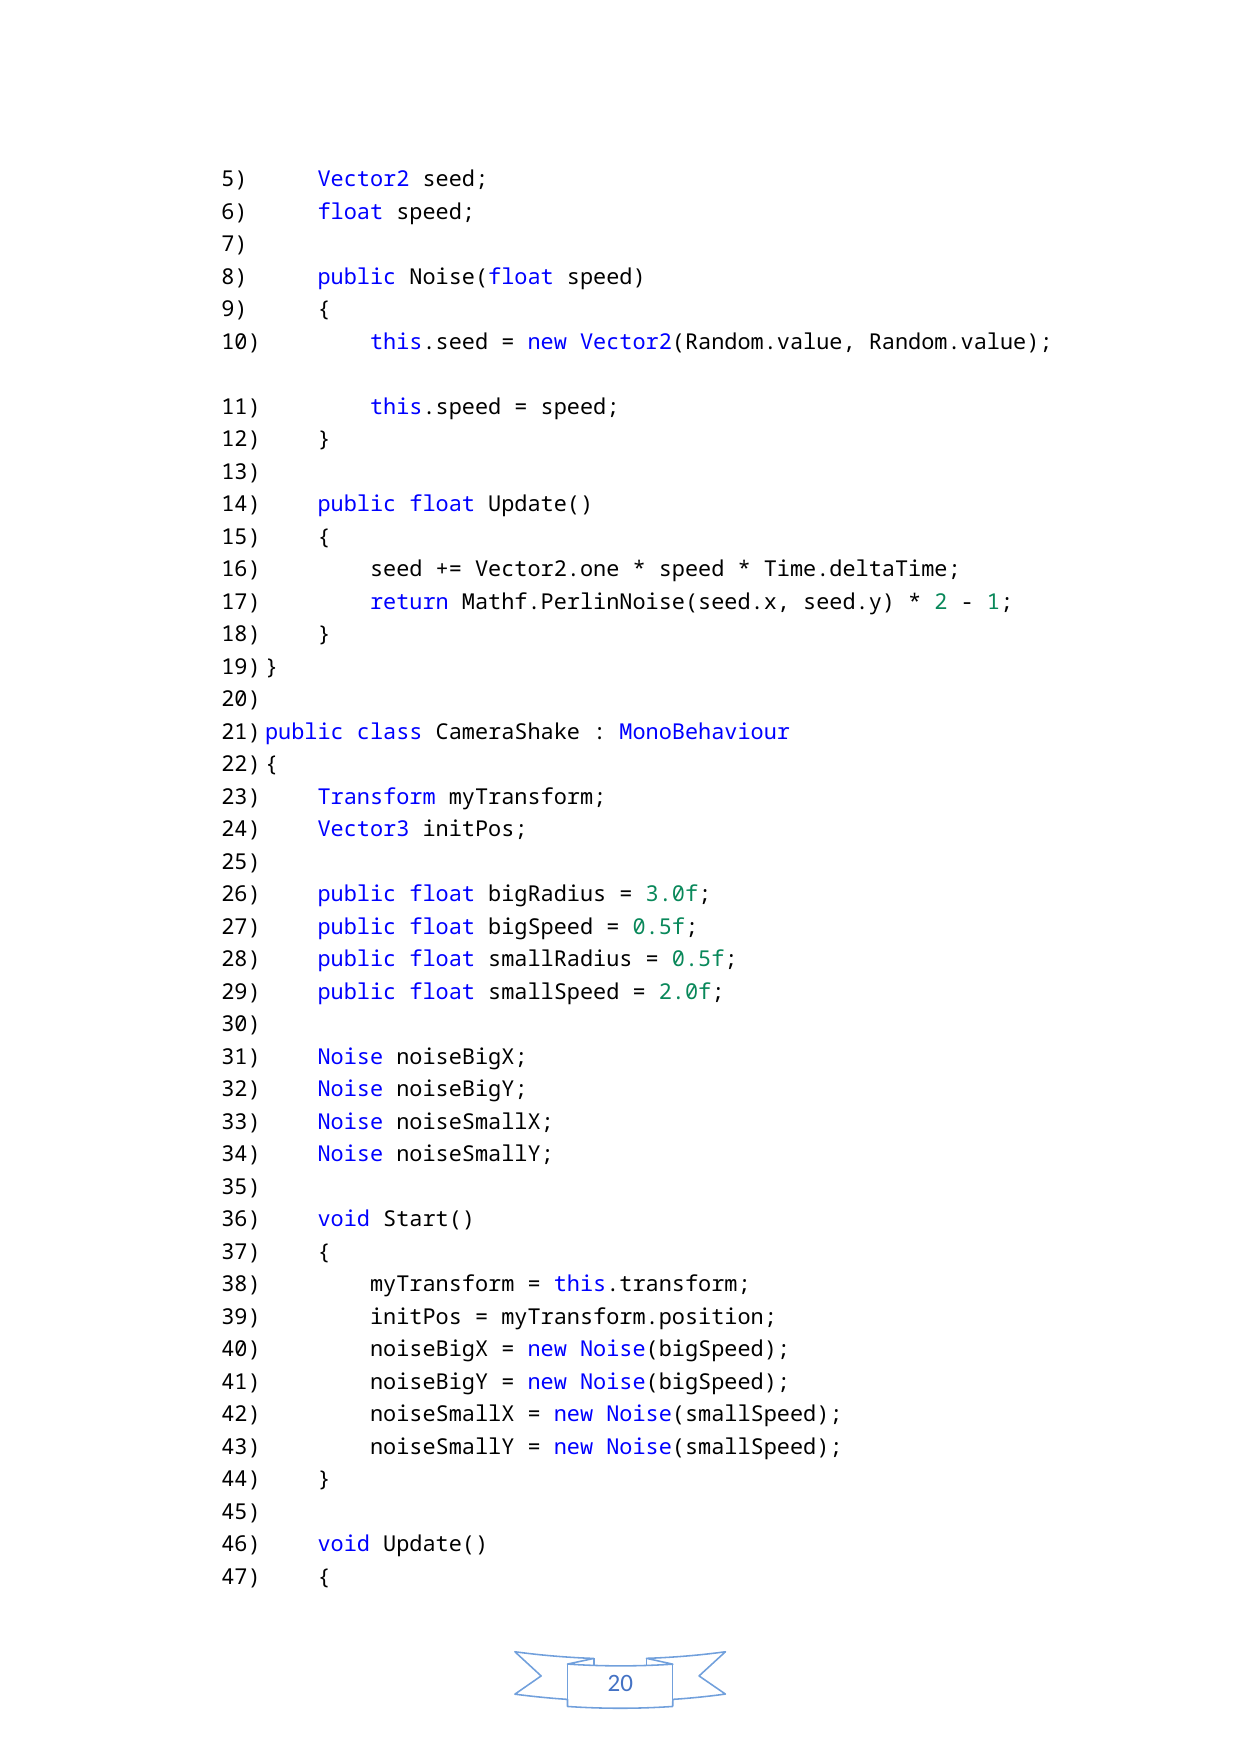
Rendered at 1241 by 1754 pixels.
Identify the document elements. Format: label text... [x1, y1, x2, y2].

list this.seed = new Vector2(Random.value, Random.value); [221, 324, 1063, 389]
list Vector3 initPos; [221, 812, 1063, 844]
list { [221, 1559, 1063, 1592]
list public float smallSpeed = 2.0f; [221, 974, 1063, 1007]
list void Start() [221, 1202, 1063, 1234]
list } [221, 649, 1063, 682]
list seed += Vector2.one * speed * Time.deltaTime; [221, 552, 1063, 584]
list float speed; [221, 194, 1063, 227]
list public Noise(float speed) [221, 259, 1063, 292]
list noiseSmallX = new Noise(smallSpeed); [221, 1397, 1063, 1429]
list { [221, 747, 1063, 779]
list public float Update() [221, 487, 1063, 519]
list public float bigRadius = 3.0f; [221, 877, 1063, 909]
list } [221, 422, 1063, 454]
list noiseBigY = new Noise(bigSpeed); [221, 1364, 1063, 1397]
list { [221, 519, 1063, 552]
list Vector2 seed; [221, 162, 1063, 194]
list this.speed = speed; [221, 389, 1063, 422]
list Transform myTransform; [221, 779, 1063, 812]
list { [221, 1234, 1063, 1267]
list myTransform = this.transform; [221, 1267, 1063, 1299]
list public class CameraShake : MonoBehaviour [221, 714, 1063, 747]
list } [221, 1462, 1063, 1494]
list public float smallRadius = 0.5f; [221, 942, 1063, 974]
list initPos = myTransform.position; [221, 1299, 1063, 1332]
list noiseSmallY = new Noise(smallSpeed); [221, 1429, 1063, 1462]
list Noise noiseBigY; [221, 1072, 1063, 1104]
list { [221, 292, 1063, 324]
list Noise noiseSmallY; [221, 1137, 1063, 1169]
list } [221, 617, 1063, 649]
list public float bigSpeed = 0.5f; [221, 909, 1063, 942]
list noiseBigX = new Noise(bigSpeed); [221, 1332, 1063, 1364]
list Noise noiseSmallX; [221, 1104, 1063, 1137]
list return Mathf.PerlinNoise(seed.x, seed.y) * 2 - 1; [221, 584, 1063, 617]
list void Update() [221, 1527, 1063, 1559]
list Noise noiseBigX; [221, 1039, 1063, 1072]
